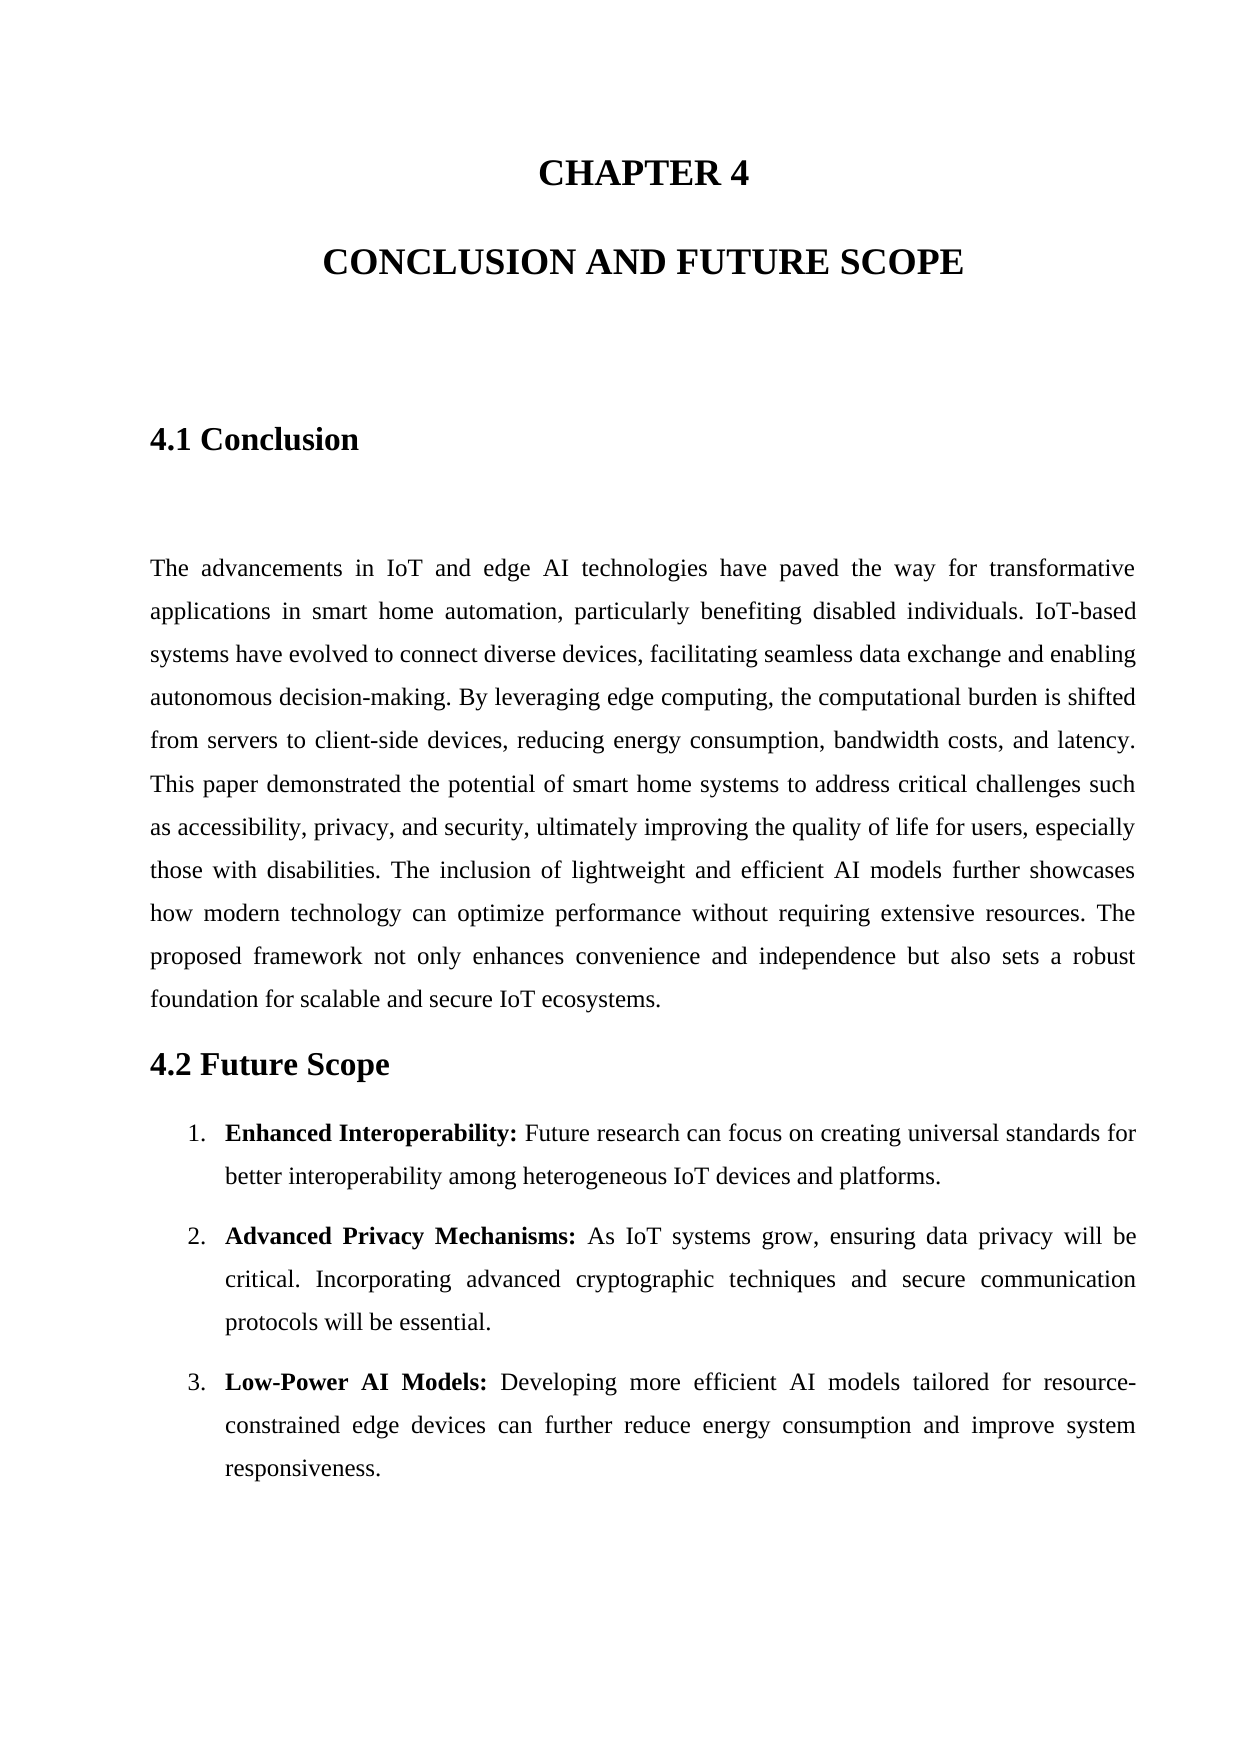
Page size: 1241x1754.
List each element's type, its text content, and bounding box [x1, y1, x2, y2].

text CONCLUSION AND FUTURE SCOPE [150, 240, 1137, 283]
list Low-Power AI Models: Developing more efficient AI models tailored for resource-constrained edge devices can further reduce energy consumption and improve system responsiveness. [187, 1367, 1137, 1482]
text 4.2 Future Scope [150, 1044, 1137, 1082]
text The advancements in IoT and edge AI technologies have paved the way for transformative applications in smart home automation, particularly benefiting disabled individuals. IoT-based systems have evolved to connect diverse devices, facilitating seamless data exchange and enabling autonomous decision-making. By leveraging edge computing, the computational burden is shifted from servers to client-side devices, reducing energy consumption, bandwidth costs, and latency. This paper demonstrated the potential of smart home systems to address critical challenges such as accessibility, privacy, and security, ultimately improving the quality of life for users, especially those with disabilities. The inclusion of lightweight and efficient AI models further showcases how modern technology can optimize performance without requiring extensive resources. The proposed framework not only enhances convenience and independence but also sets a robust foundation for scalable and secure IoT ecosystems. [150, 553, 1137, 1013]
text 4.1 Conclusion [150, 419, 1137, 457]
text CHAPTER 4 [150, 150, 1137, 193]
list Enhanced Interoperability: Future research can focus on creating universal standards for better interoperability among heterogeneous IoT devices and platforms. [187, 1118, 1137, 1190]
list Advanced Privacy Mechanisms: As IoT systems grow, ensuring data privacy will be critical. Incorporating advanced cryptographic techniques and secure communication protocols will be essential. [187, 1221, 1137, 1336]
